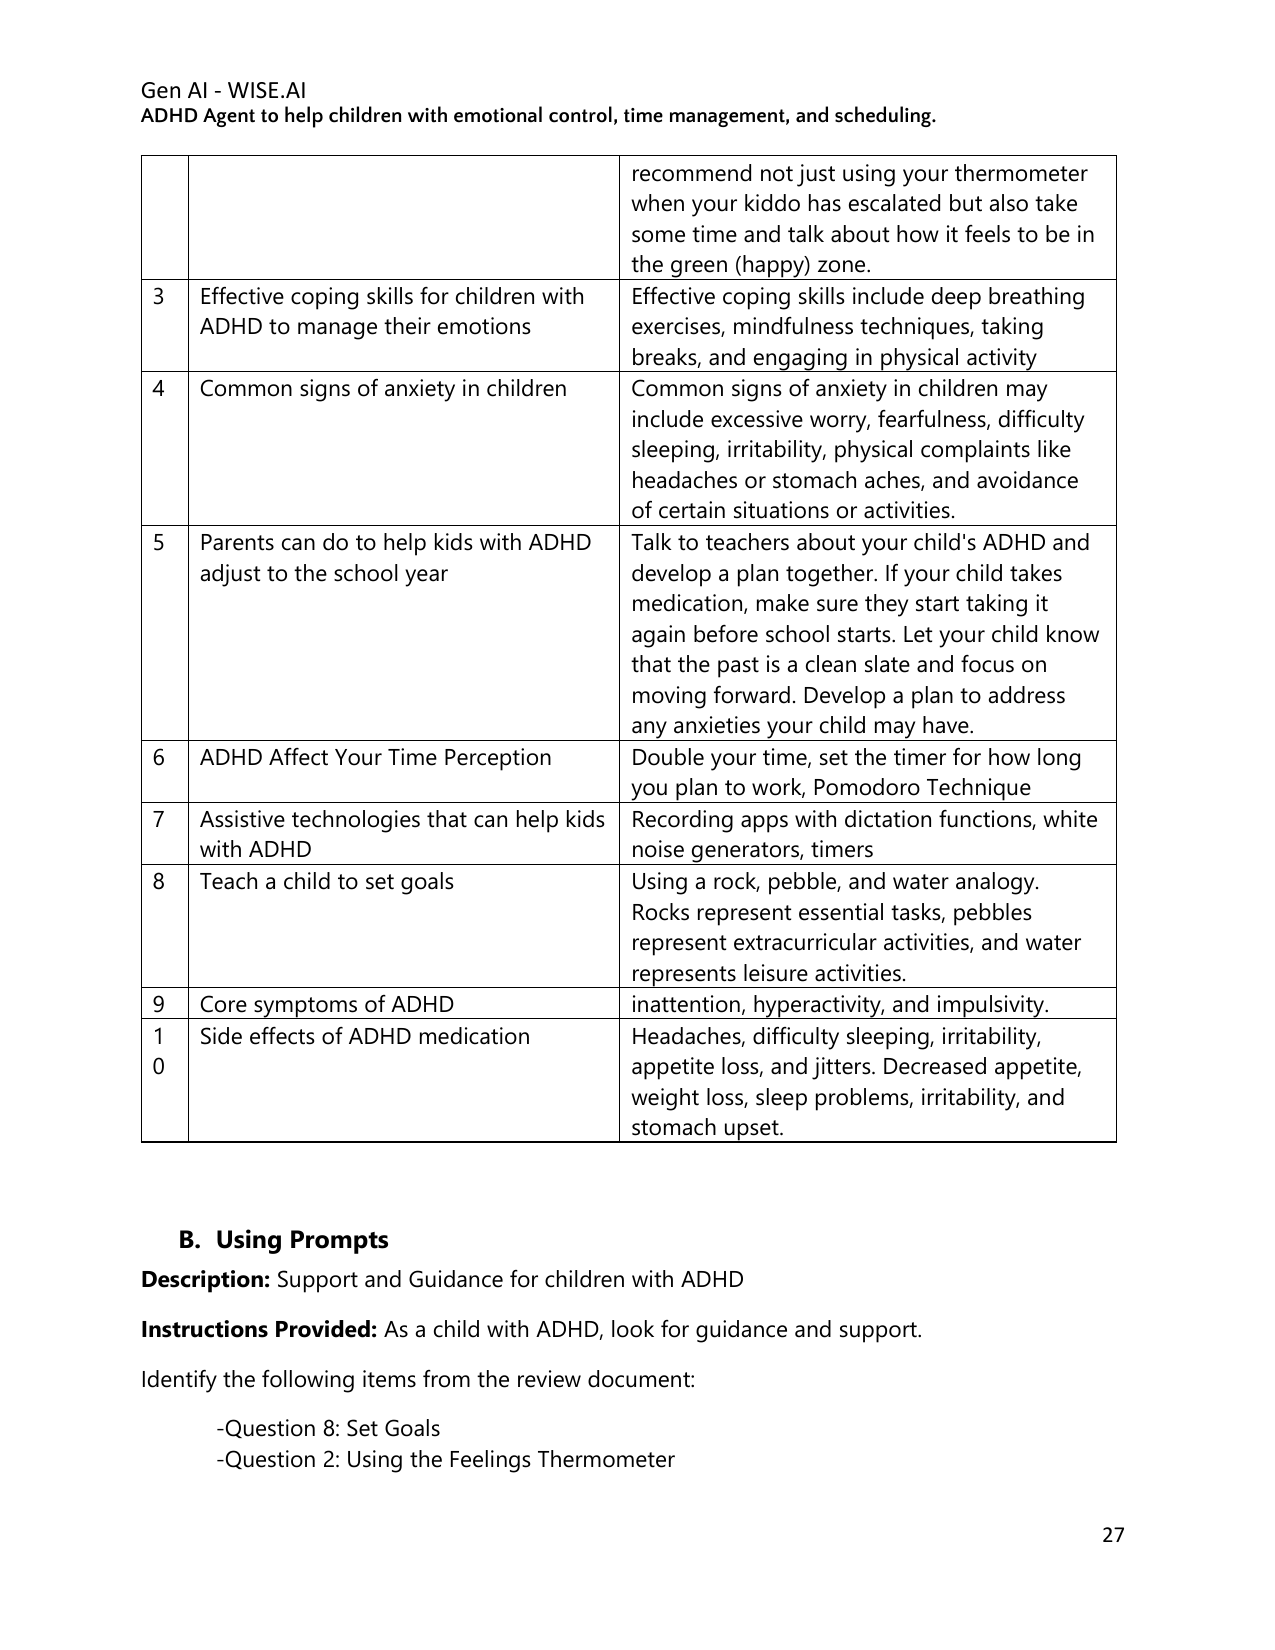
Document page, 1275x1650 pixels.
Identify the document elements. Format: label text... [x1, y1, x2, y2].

table_cell Assistive technologies that can help kids with ADHD [189, 803, 619, 864]
table_cell Core symptoms of ADHD [189, 988, 619, 1018]
table_cell 6 [142, 741, 188, 802]
table_cell 5 [142, 526, 188, 739]
text Description: Support and Guidance for children with ADHD [141, 1263, 1125, 1294]
table_cell ADHD Affect Your Time Perception [189, 741, 619, 802]
table_cell 9 [142, 988, 188, 1018]
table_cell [620, 156, 1116, 278]
text Identify the following items from the review document: [141, 1362, 1125, 1393]
table_cell Common signs of anxiety in children may include excessive worry, fearfulness, difficulty sleeping, irritability, physical complaints like headaches or stomach aches, and avoidance of certain situations or activities. [620, 372, 1116, 525]
table_cell Parents can do to help kids with ADHD adjust to the school year [189, 526, 619, 739]
table_cell 7 [142, 803, 188, 864]
text -Question 2: Using the Feelings Thermometer [216, 1442, 1125, 1473]
table_cell Double your time, set the timer for how long you plan to work, Pomodoro Technique [620, 741, 1116, 802]
table_cell 3 [142, 280, 188, 371]
table_cell Teach a child to set goals [189, 865, 619, 987]
table_cell Side effects of ADHD medication [189, 1019, 619, 1141]
table_cell 10 [142, 1019, 188, 1141]
table_cell 2 [142, 156, 188, 278]
table_cell Common signs of anxiety in children [189, 372, 619, 525]
table_cell Effective coping skills include deep breathing exercises, mindfulness techniques, taking breaks, and engaging in physical activity [620, 280, 1116, 371]
table_cell 8 [142, 865, 188, 987]
table_cell inattention, hyperactivity, and impulsivity. [620, 988, 1116, 1018]
table_cell 4 [142, 372, 188, 525]
table_cell Using a rock, pebble, and water analogy. Rocks represent essential tasks, pebbles represent extracurricular activities, and water represents leisure activities. [620, 865, 1116, 987]
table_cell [189, 156, 619, 278]
table_cell Talk to teachers about your child's ADHD and develop a plan together. If your child takes medication, make sure they start taking it again before school starts. Let your child know that the past is a clean slate and focus on moving forward. Develop a plan to address any anxieties your child may have. [620, 526, 1116, 739]
table_cell Recording apps with dictation functions, white noise generators, timers [620, 803, 1116, 864]
subtitle Using Prompts [178, 1222, 1125, 1255]
text Instructions Provided: As a child with ADHD, look for guidance and support. [141, 1313, 1125, 1343]
text -Question 8: Set Goals [141, 1412, 1125, 1442]
table_cell Headaches, difficulty sleeping, irritability, appetite loss, and jitters. Decreased appetite, weight loss, sleep problems, irritability, and stomach upset. [620, 1019, 1116, 1141]
table_cell Effective coping skills for children with ADHD to manage their emotions [189, 280, 619, 371]
